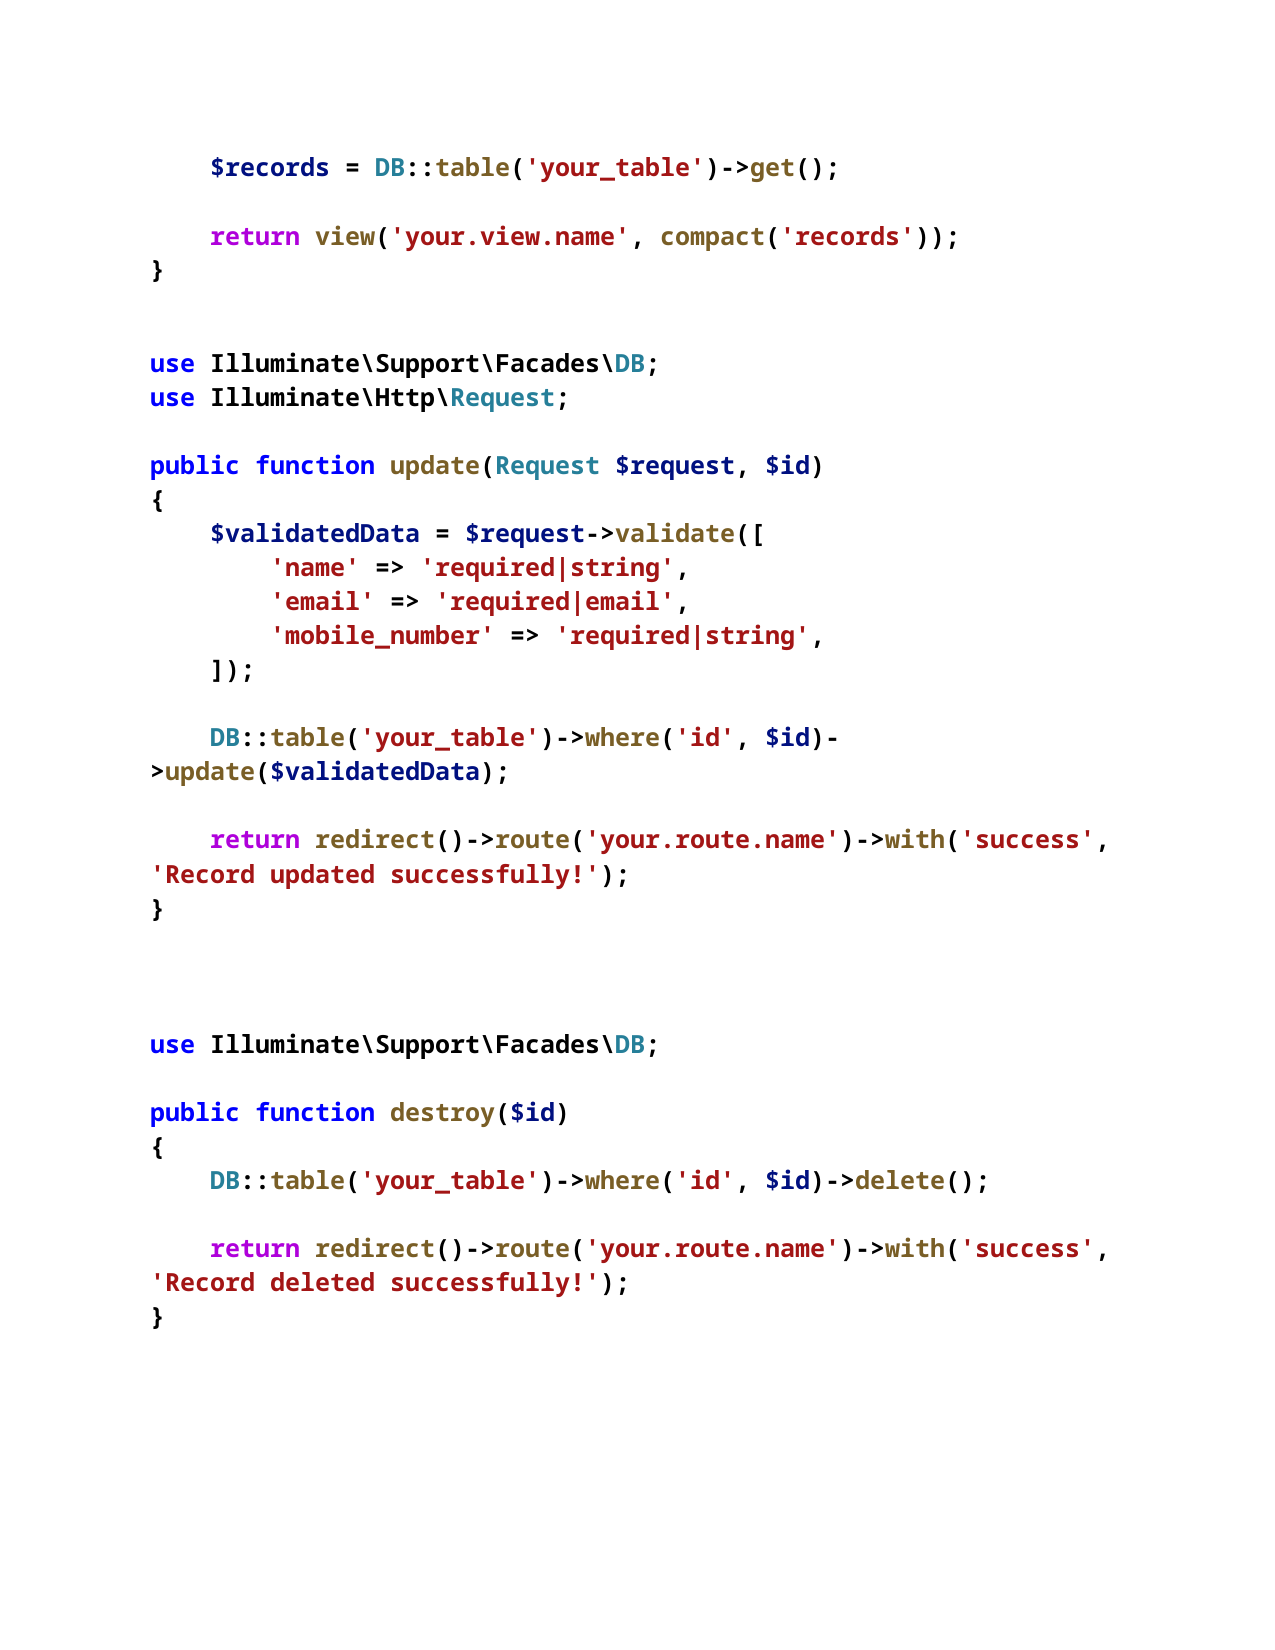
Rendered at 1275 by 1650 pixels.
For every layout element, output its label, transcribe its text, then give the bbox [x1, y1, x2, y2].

text } [150, 1299, 1125, 1333]
text } [150, 252, 1125, 286]
text DB::table('your_table')->where('id', $id)->update($validatedData); [150, 720, 1125, 788]
text $records = DB::table('your_table')->get(); [150, 150, 1125, 184]
text use Illuminate\Http\Request; [150, 379, 1125, 413]
text return view('your.view.name', compact('records')); [150, 218, 1125, 252]
text { [150, 482, 1125, 516]
text return redirect()->route('your.route.name')->with('success', 'Record updated successfully!'); [150, 822, 1125, 890]
text } [150, 890, 1125, 924]
text DB::table('your_table')->where('id', $id)->delete(); [150, 1163, 1125, 1197]
text { [150, 1129, 1125, 1163]
text 'email' => 'required|email', [150, 584, 1125, 618]
text public function update(Request $request, $id) [150, 447, 1125, 482]
text $validatedData = $request->validate([ [150, 516, 1125, 550]
text public function destroy($id) [150, 1095, 1125, 1129]
text return redirect()->route('your.route.name')->with('success', 'Record deleted successfully!'); [150, 1231, 1125, 1299]
text use Illuminate\Support\Facades\DB; [150, 1027, 1125, 1061]
text use Illuminate\Support\Facades\DB; [150, 345, 1125, 379]
text 'mobile_number' => 'required|string', [150, 618, 1125, 652]
text 'name' => 'required|string', [150, 550, 1125, 584]
text ]); [150, 652, 1125, 686]
